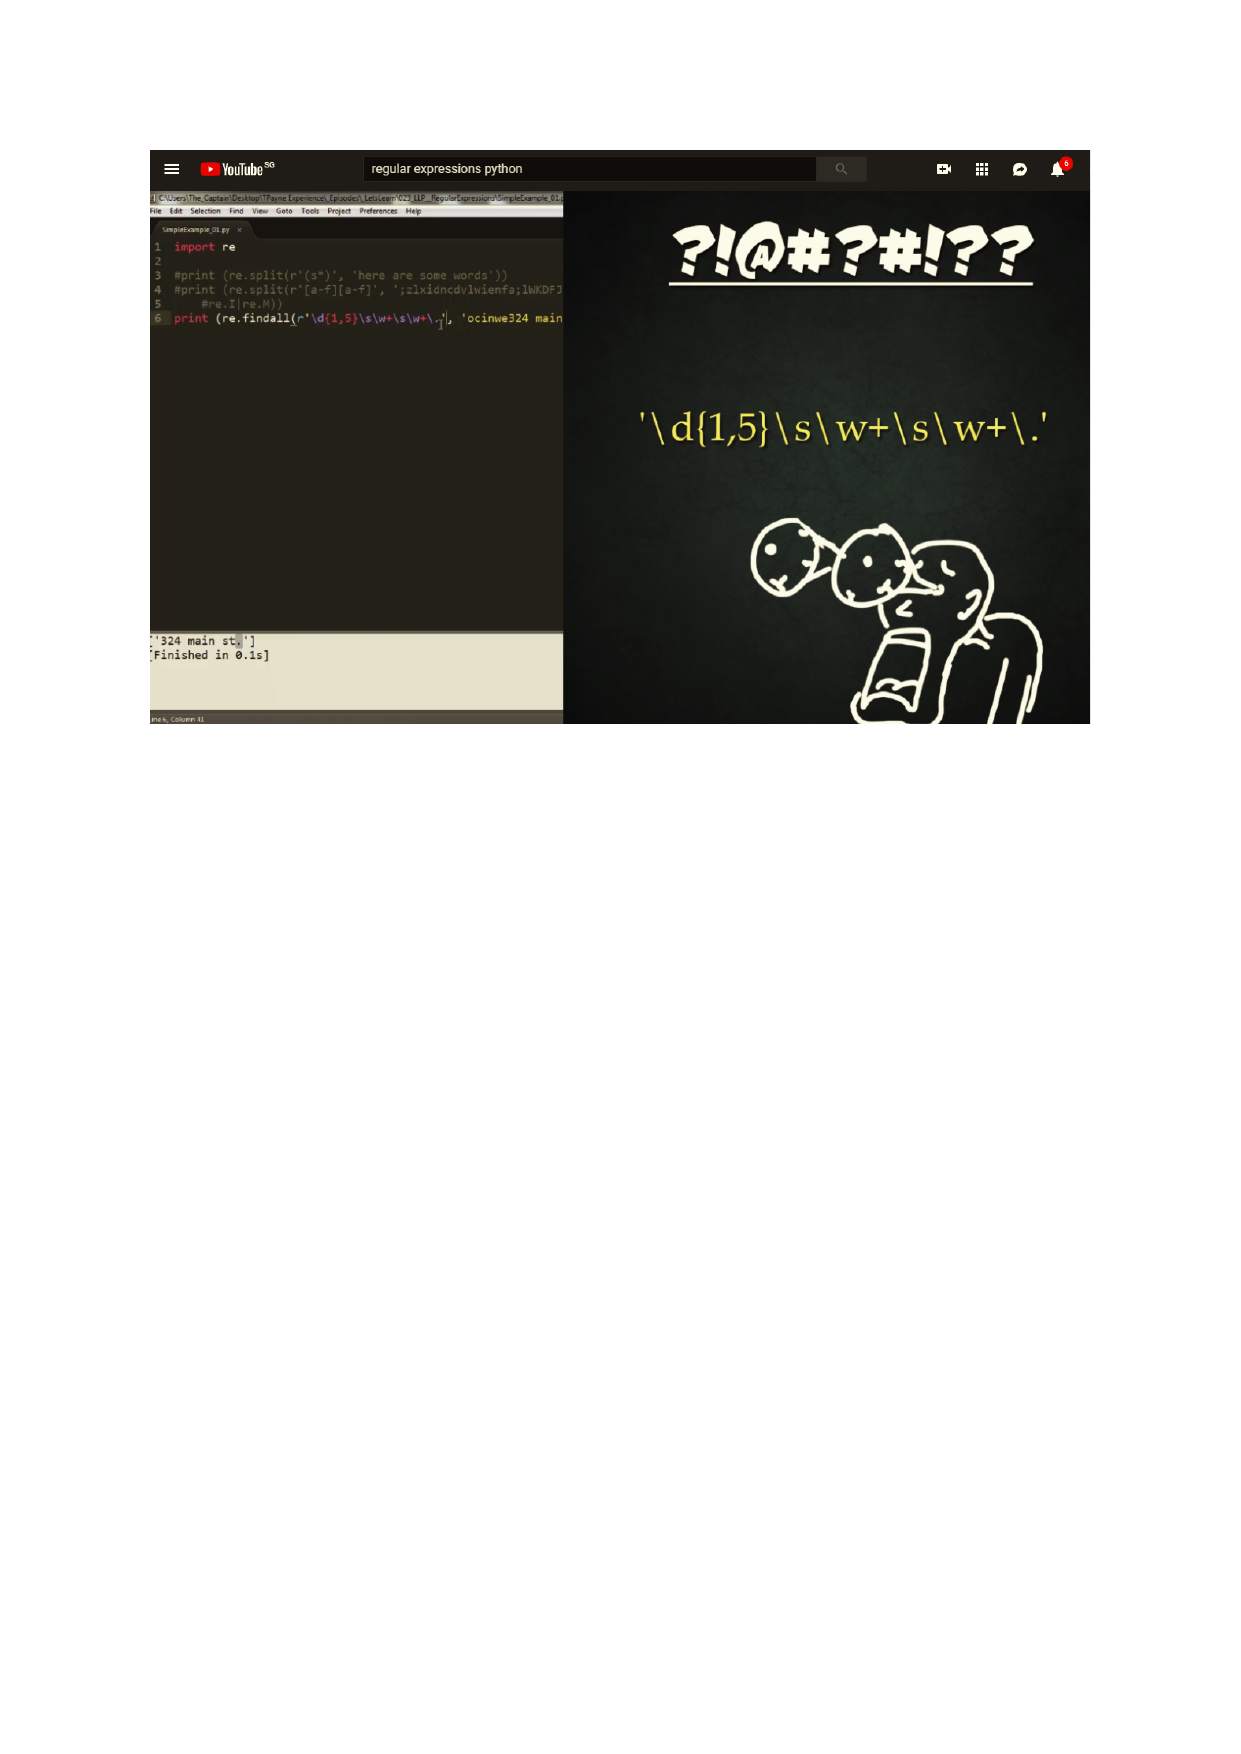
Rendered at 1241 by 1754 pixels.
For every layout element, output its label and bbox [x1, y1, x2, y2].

picture [150, 150, 1091, 724]
